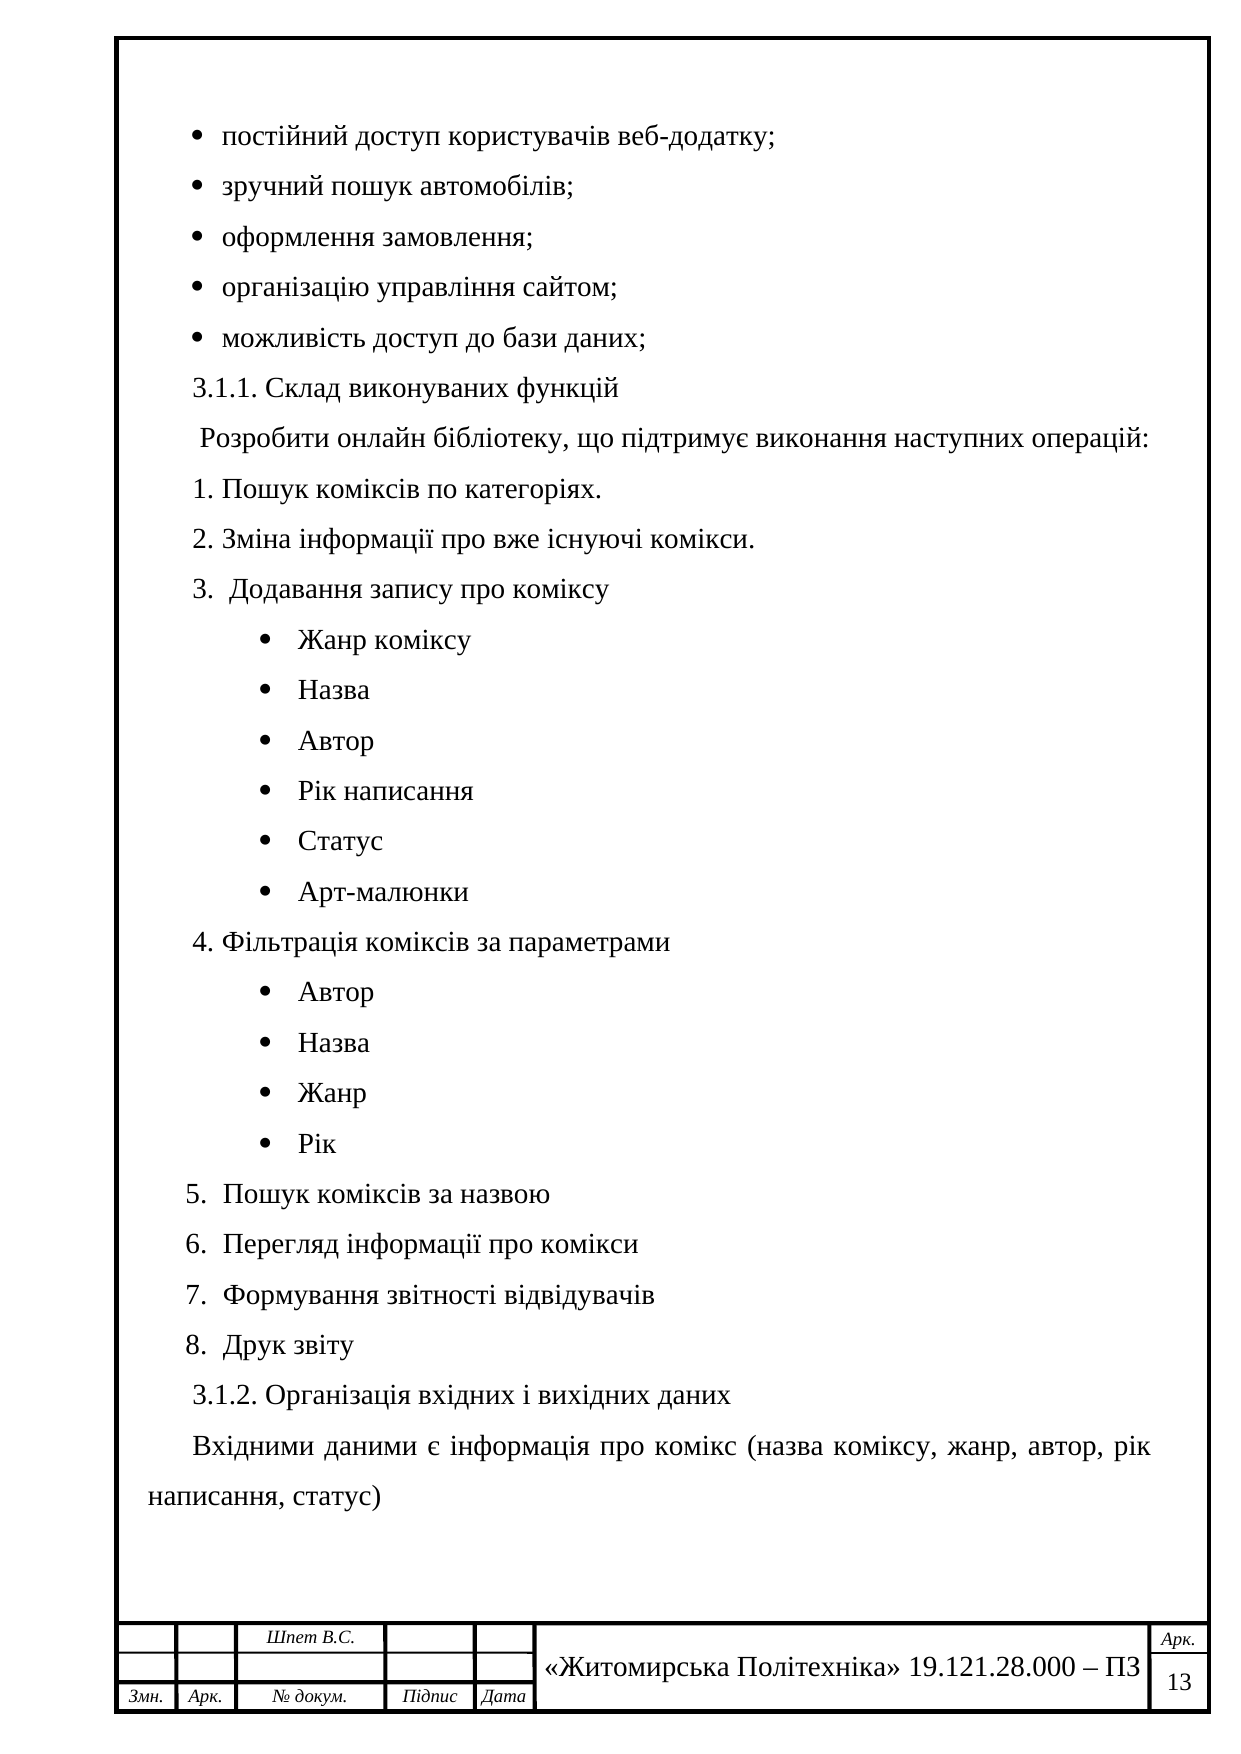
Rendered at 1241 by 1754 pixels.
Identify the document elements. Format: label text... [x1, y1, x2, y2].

list можливість доступ до бази даних; [148, 320, 1152, 353]
list Пошук коміксів по категоріях. [148, 471, 1152, 504]
list Додавання запису про коміксу [148, 571, 1152, 605]
list Автор [260, 723, 1152, 756]
list Рік написання [260, 773, 1152, 807]
list постійний доступ користувачів веб-додатку; [148, 118, 1152, 152]
list Зміна інформації про вже існуючі комікси. [148, 521, 1152, 555]
list Рік [260, 1126, 1152, 1159]
list зручний пошук автомобілів; [148, 168, 1152, 202]
list Автор [260, 974, 1152, 1008]
list Фільтрація коміксів за параметрами [148, 924, 1152, 958]
list організацію управління сайтом; [148, 269, 1152, 303]
list Арт-малюнки [260, 874, 1152, 907]
list Формування звітності відвідувачів [185, 1277, 1152, 1310]
list Статус [260, 823, 1152, 857]
list Жанр коміксу [260, 622, 1152, 655]
text Вхідними даними є інформація про комікс (назва коміксу, жанр, автор, рік написання, статус) [148, 1428, 1152, 1512]
list Друк звіту [185, 1327, 1152, 1361]
list Пошук коміксів за назвою [185, 1176, 1152, 1210]
text 3.1.2. Організація вхідних і вихідних даних [148, 1377, 1152, 1411]
text 3.1.1. Склад виконуваних функцій [148, 370, 1152, 404]
text Розробити онлайн бібліотеку, що підтримує виконання наступних операцій: [148, 421, 1152, 454]
list Перегляд інформації про комікси [185, 1227, 1152, 1260]
list оформлення замовлення; [148, 219, 1152, 253]
list Жанр [260, 1075, 1152, 1109]
list Назва [260, 1025, 1152, 1059]
list Назва [260, 672, 1152, 706]
